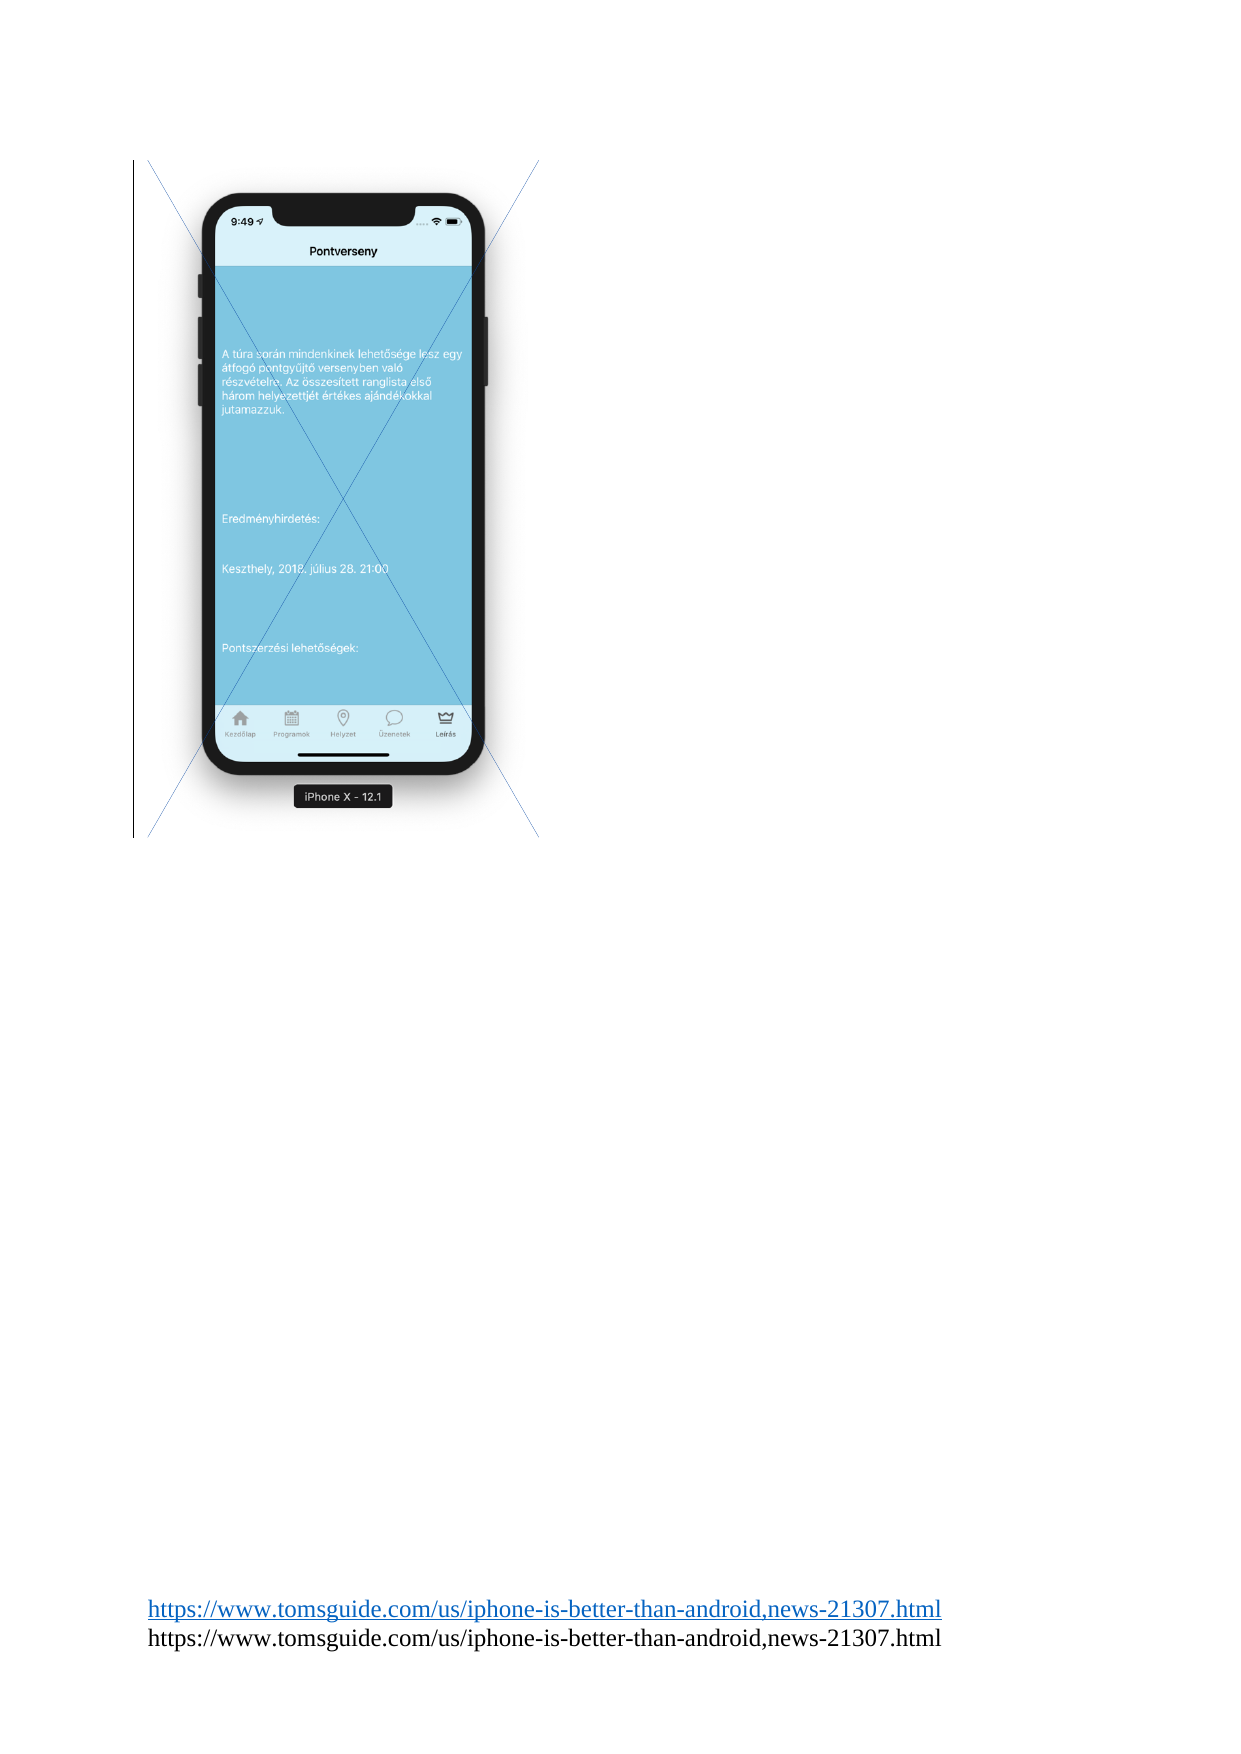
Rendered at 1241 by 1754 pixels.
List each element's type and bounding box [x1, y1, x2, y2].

picture [149, 501, 538, 838]
picture [344, 162, 539, 835]
picture [149, 160, 538, 497]
picture [147, 161, 342, 836]
